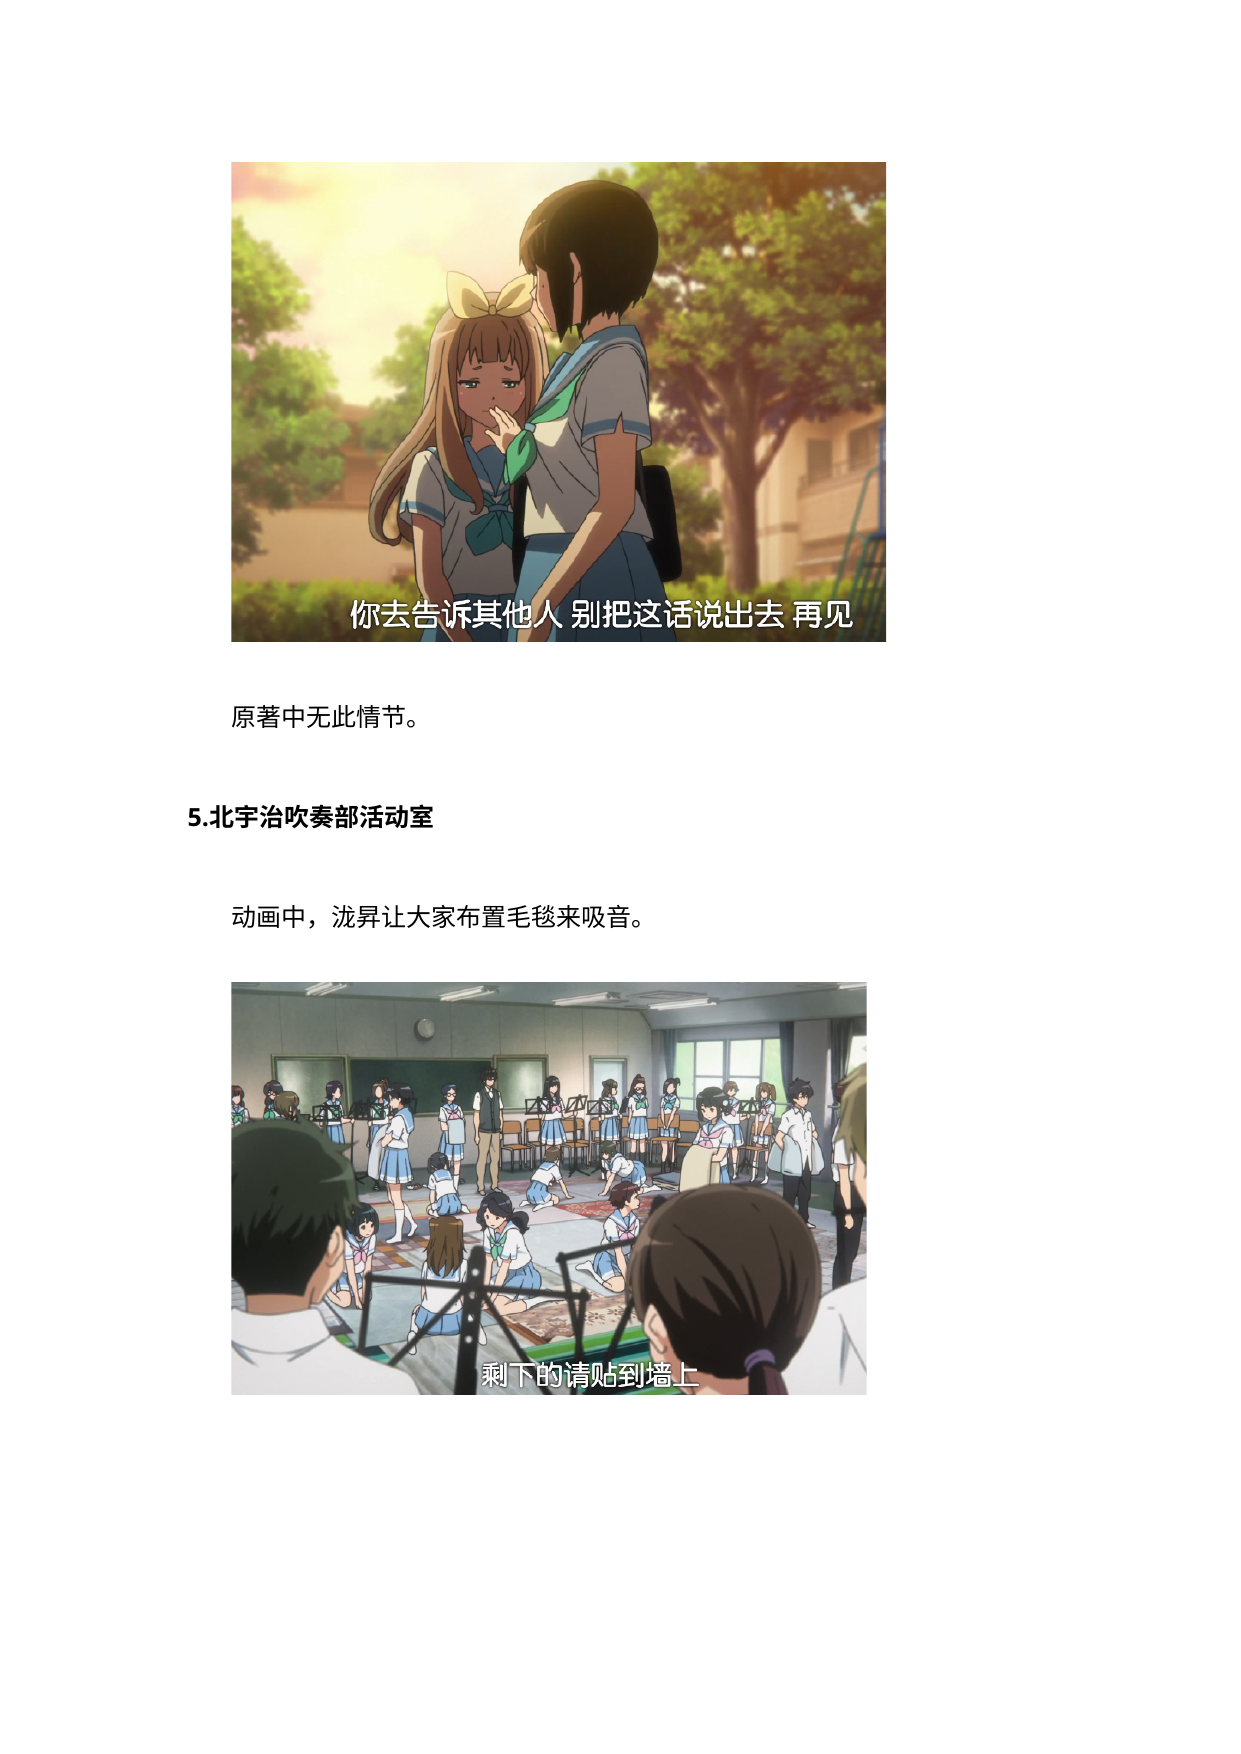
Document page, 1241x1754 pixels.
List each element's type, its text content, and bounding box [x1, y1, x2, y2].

picture [231, 982, 867, 1395]
text 原著中无此情节。 [187, 683, 1053, 748]
picture [231, 162, 887, 642]
text 动画中，泷昇让大家布置毛毯来吸音。 [187, 883, 1053, 948]
subtitle 北宇治吹奏部活动室 [187, 783, 1053, 848]
